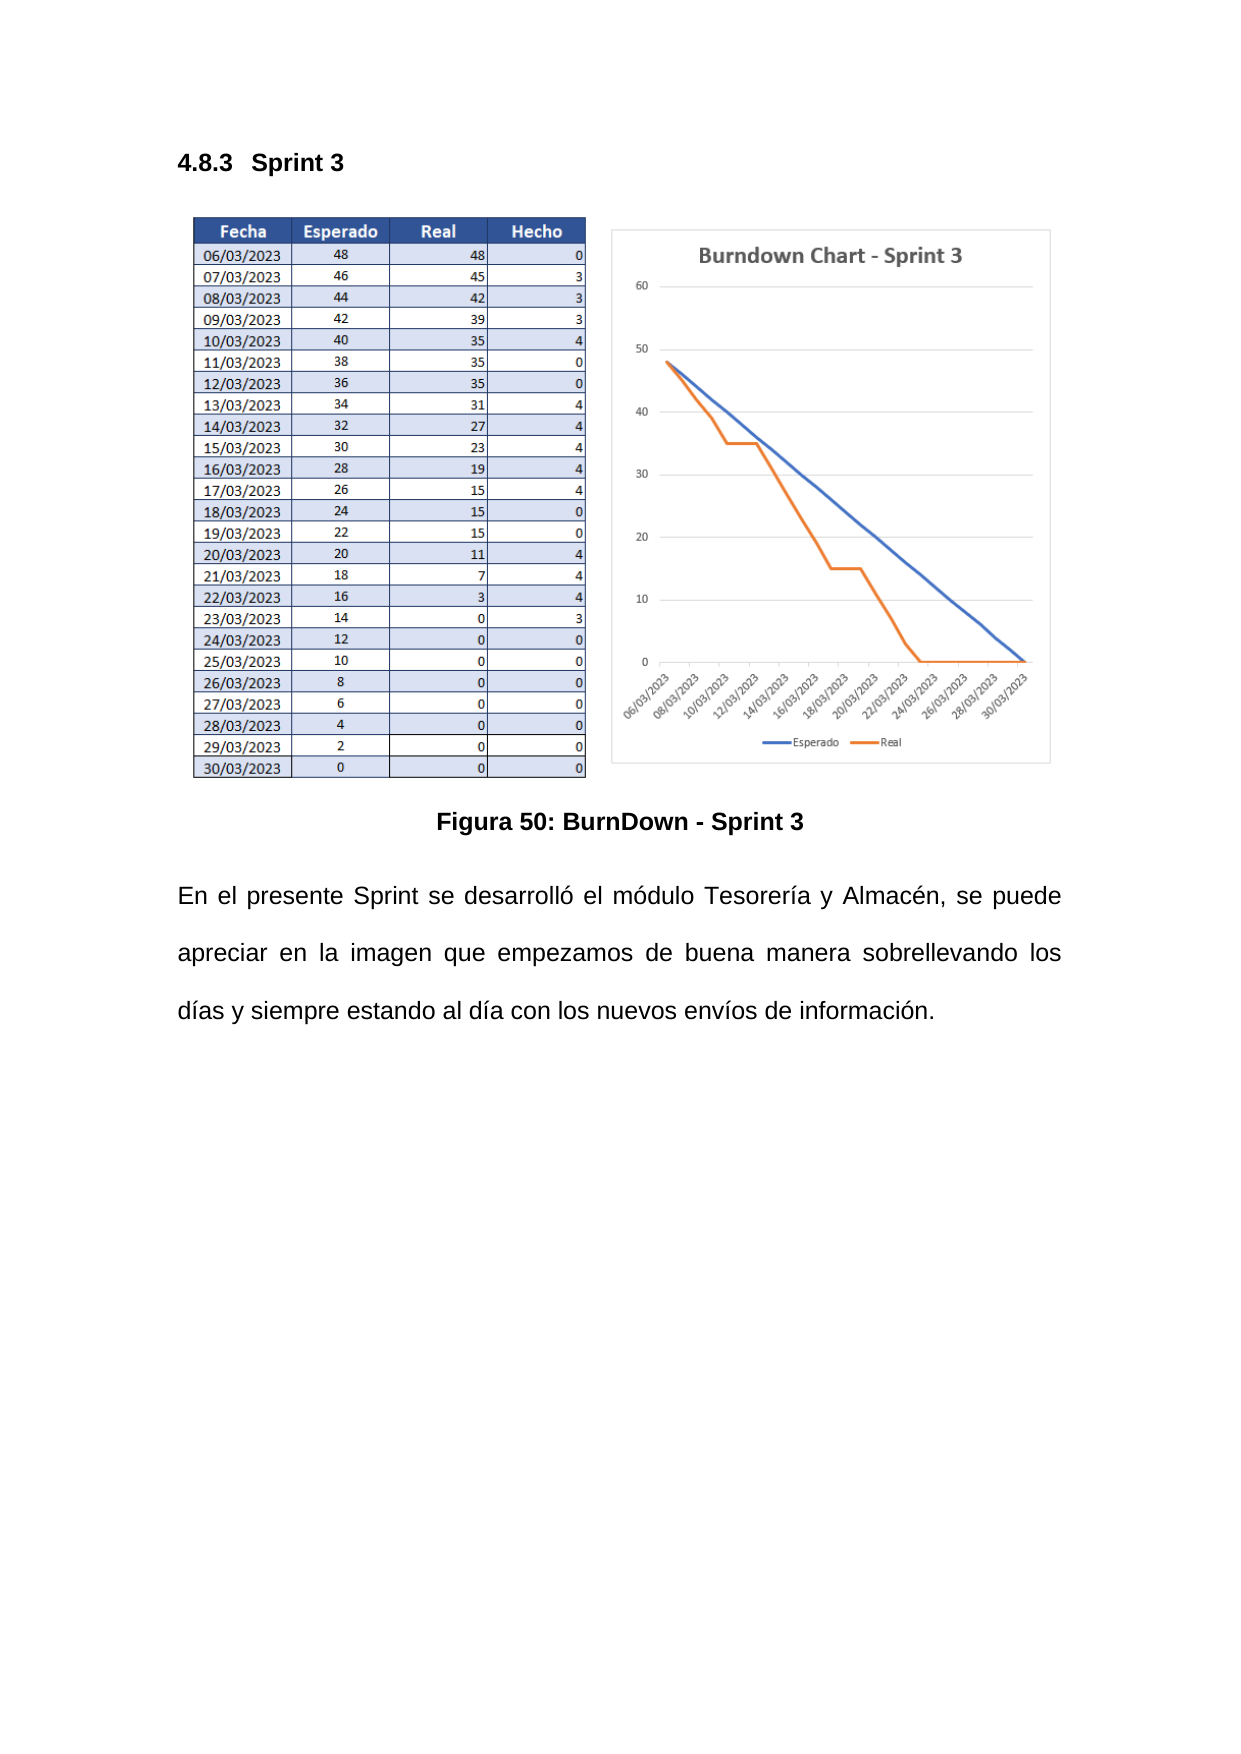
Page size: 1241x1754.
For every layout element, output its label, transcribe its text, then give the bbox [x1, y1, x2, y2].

text Figura 50: BurnDown - Sprint 3 [177, 807, 1063, 835]
text En el presente Sprint se desarrolló el módulo Tesorería y Almacén, se puede apreciar en la imagen que empezamos de buena manera sobrellevando los días y siempre estando al día con los nuevos envíos de información. [177, 881, 1063, 1024]
picture [177, 205, 1063, 788]
subtitle 4.8.3 Sprint 3 [177, 148, 1063, 176]
